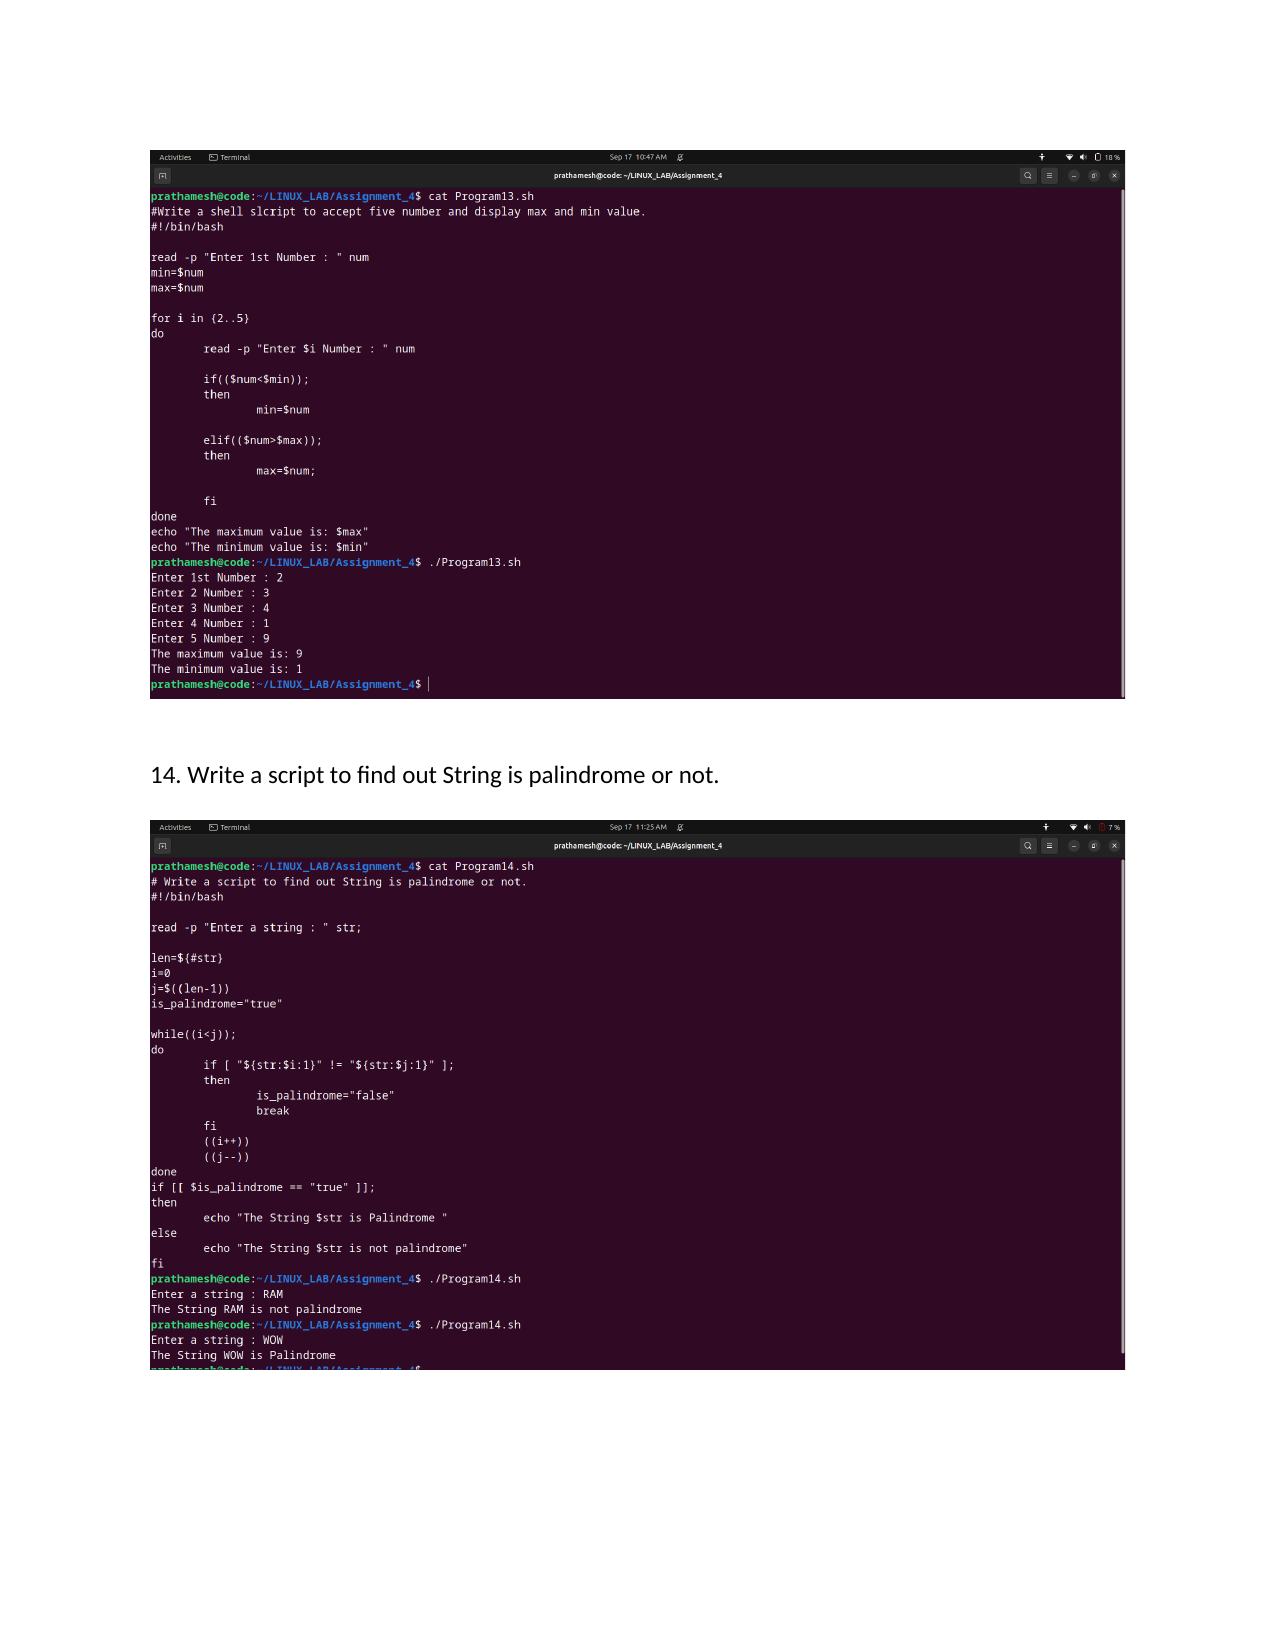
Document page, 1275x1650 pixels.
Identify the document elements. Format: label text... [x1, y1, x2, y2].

picture [150, 820, 1125, 1370]
picture [150, 150, 1125, 699]
text 14. Write a script to find out String is palindrome or not. [150, 759, 1125, 790]
